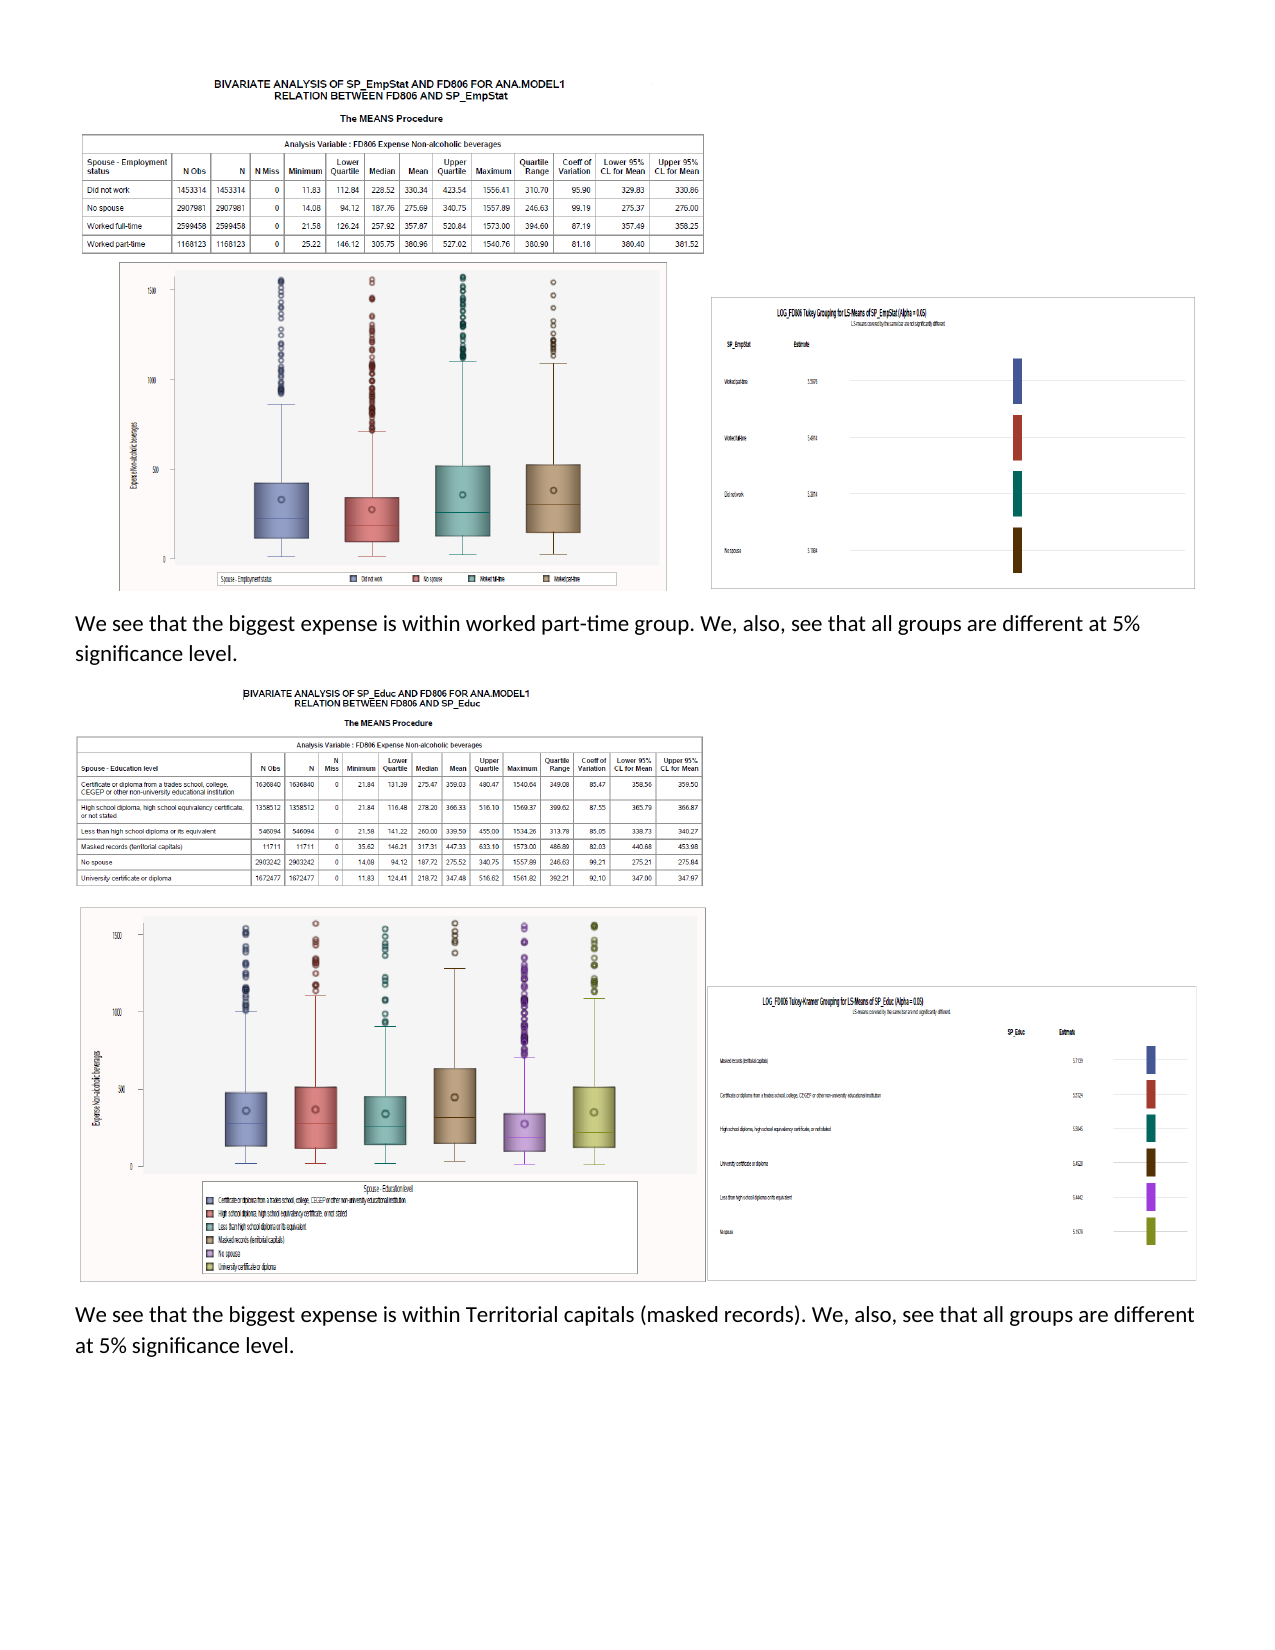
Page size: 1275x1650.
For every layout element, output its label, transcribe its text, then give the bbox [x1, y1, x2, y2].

picture [75, 686, 708, 887]
picture [79, 75, 1196, 591]
text We see that the biggest expense is within Territorial capitals (masked records). We, also, see that all groups are different at 5% significance level. [75, 1301, 1200, 1359]
picture [78, 905, 1197, 1282]
text We see that the biggest expense is within worked part-time group. We, also, see that all groups are different at 5% significance level. [75, 609, 1200, 667]
